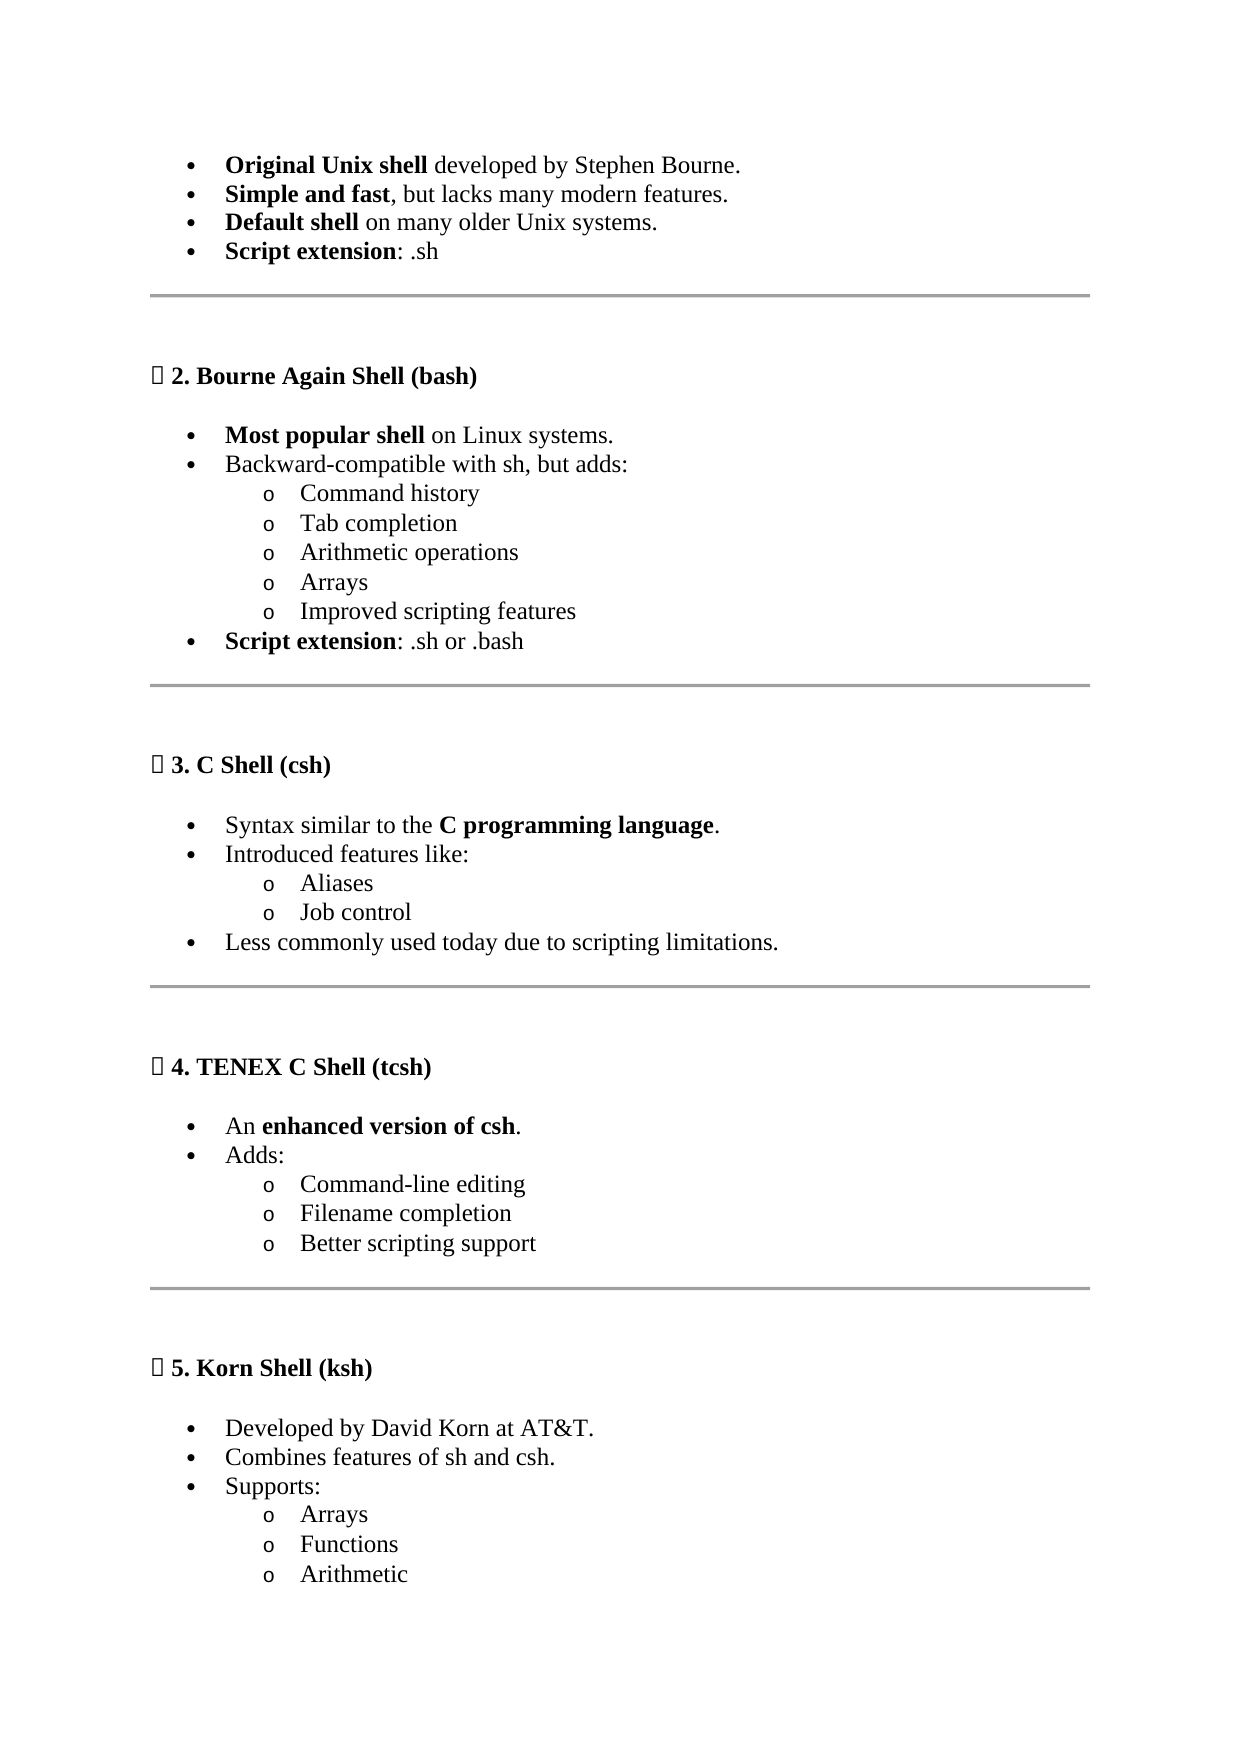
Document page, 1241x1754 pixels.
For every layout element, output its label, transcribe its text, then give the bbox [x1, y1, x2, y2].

list Simple and fast, but lacks many modern features. [187, 179, 1090, 207]
list Script extension: .sh or .bash [187, 626, 1090, 655]
list Backward-compatible with sh, but adds: [187, 449, 1090, 478]
list Job control [262, 897, 1090, 927]
list Syntax similar to the C programming language. [187, 810, 1090, 839]
list Arrays [262, 1499, 1090, 1529]
text 🐚 5. Korn Shell (ksh) [150, 1350, 1090, 1384]
list Improved scripting features [262, 596, 1090, 626]
list Supports: [187, 1471, 1090, 1499]
list Developed by David Korn at AT&T. [187, 1413, 1090, 1442]
list Less commonly used today due to scripting limitations. [187, 927, 1090, 956]
list Introduced features like: [187, 839, 1090, 868]
list Command-line editing [262, 1169, 1090, 1198]
list Adds: [187, 1140, 1090, 1169]
list Original Unix shell developed by Stephen Bourne. [187, 150, 1090, 179]
list Better scripting support [262, 1228, 1090, 1258]
list Default shell on many older Unix systems. [187, 207, 1090, 236]
list Arithmetic [262, 1559, 1090, 1588]
list Script extension: .sh [187, 236, 1090, 265]
list Command history [262, 478, 1090, 508]
list Most popular shell on Linux systems. [187, 421, 1090, 449]
text 🐚 4. TENEX C Shell (tcsh) [150, 1048, 1090, 1082]
text 🐚 3. C Shell (csh) [150, 747, 1090, 781]
list Filename completion [262, 1198, 1090, 1228]
list Arithmetic operations [262, 537, 1090, 567]
text 🐚 2. Bourne Again Shell (bash) [150, 357, 1090, 391]
list Combines features of sh and csh. [187, 1442, 1090, 1471]
list Functions [262, 1529, 1090, 1559]
list Aliases [262, 868, 1090, 897]
list Arrays [262, 567, 1090, 596]
list An enhanced version of csh. [187, 1111, 1090, 1140]
list Tab completion [262, 508, 1090, 537]
